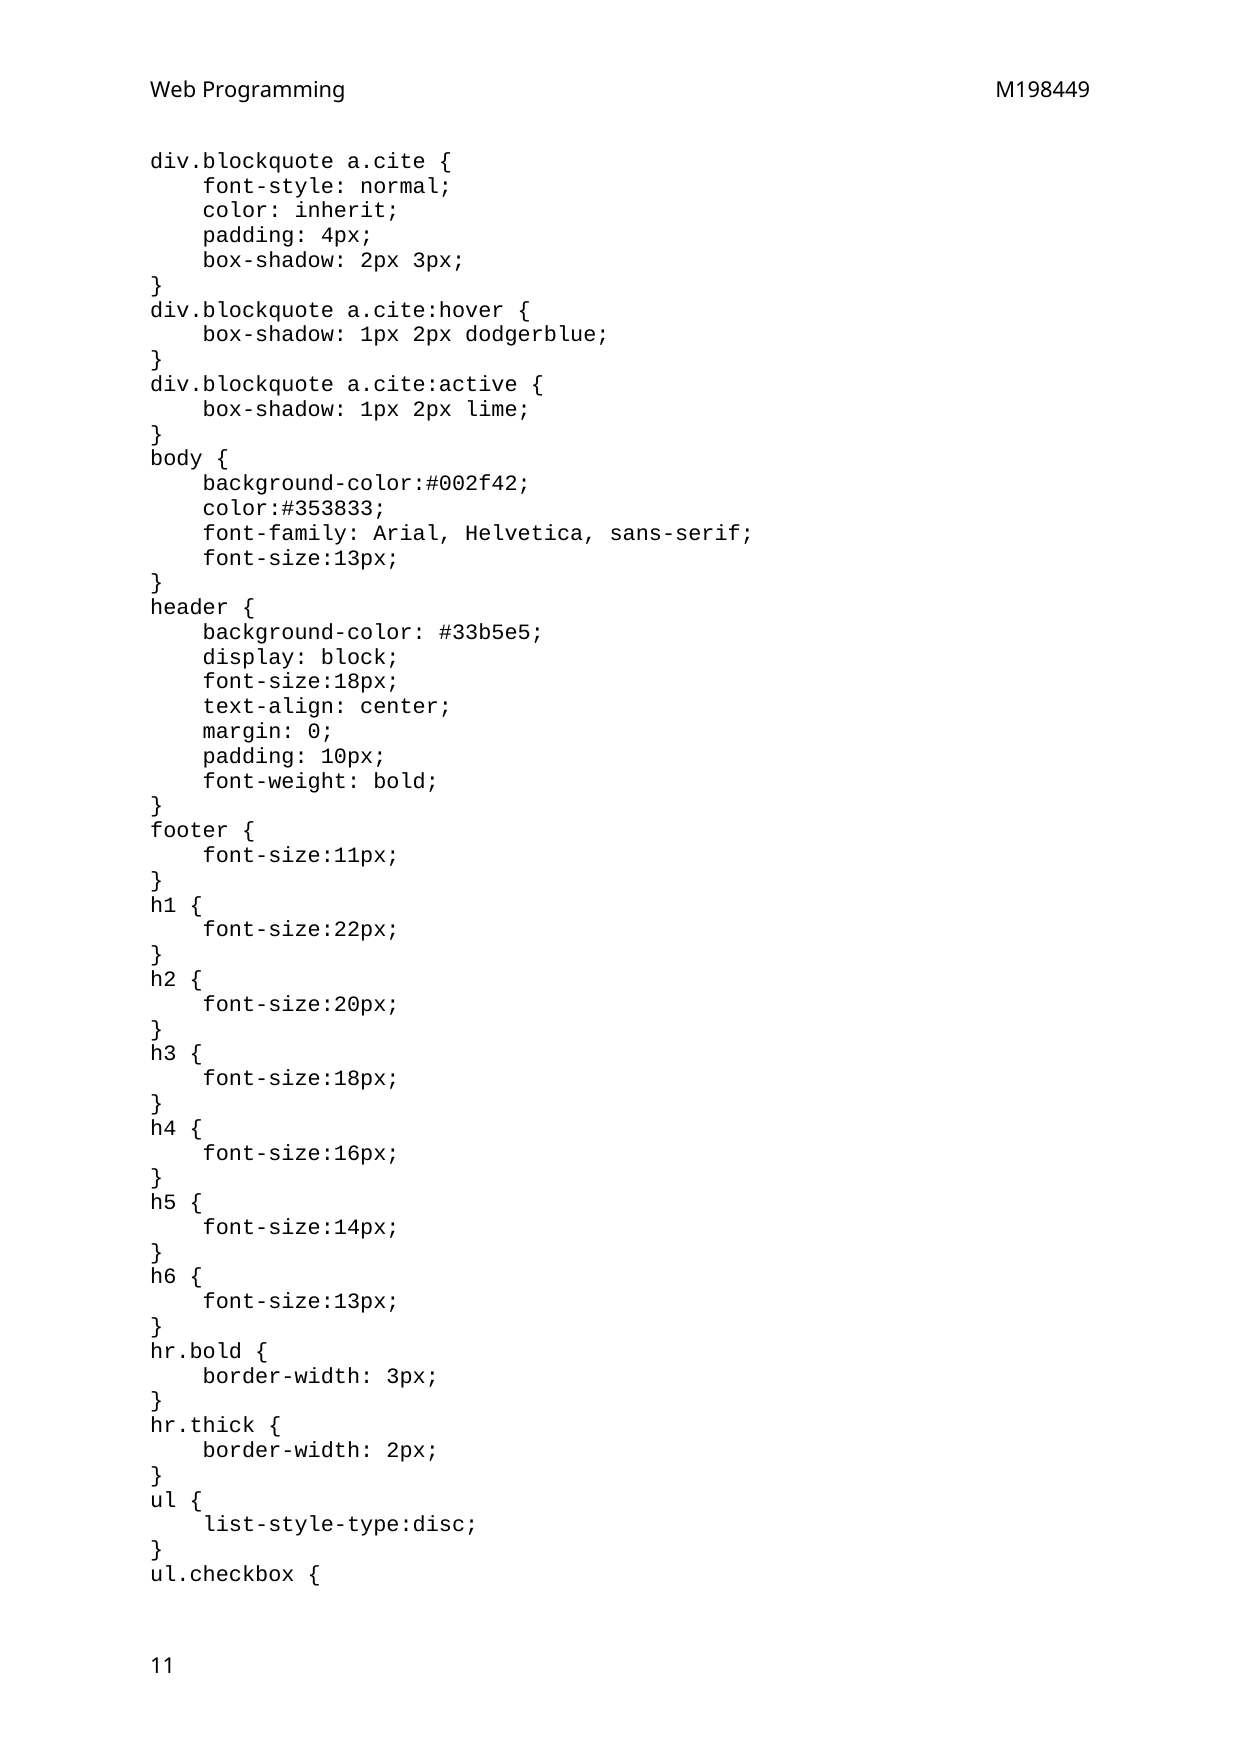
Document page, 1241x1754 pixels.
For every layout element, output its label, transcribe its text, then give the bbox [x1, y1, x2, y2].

text } [150, 423, 1090, 447]
text body { [150, 447, 1090, 472]
text ul.checkbox { [150, 1563, 1090, 1588]
text box-shadow: 1px 2px dodgerblue; [150, 323, 1090, 348]
text } [150, 274, 1090, 299]
text display: block; [150, 646, 1090, 671]
text } [150, 943, 1090, 968]
text font-size:18px; [150, 671, 1090, 695]
text } [150, 348, 1090, 373]
text } [150, 571, 1090, 596]
text font-style: normal; [150, 175, 1090, 199]
text footer { [150, 819, 1090, 844]
text color: inherit; [150, 199, 1090, 224]
text div.blockquote a.cite:hover { [150, 299, 1090, 323]
text font-size:16px; [150, 1142, 1090, 1166]
text font-size:22px; [150, 918, 1090, 943]
text } [150, 1241, 1090, 1266]
text h5 { [150, 1191, 1090, 1216]
text } [150, 1166, 1090, 1191]
text } [150, 794, 1090, 819]
text div.blockquote a.cite:active { [150, 373, 1090, 398]
text } [150, 1464, 1090, 1489]
text h3 { [150, 1042, 1090, 1067]
text box-shadow: 1px 2px lime; [150, 398, 1090, 423]
text color:#353833; [150, 497, 1090, 522]
text padding: 10px; [150, 745, 1090, 770]
text border-width: 3px; [150, 1365, 1090, 1389]
text font-family: Arial, Helvetica, sans-serif; [150, 522, 1090, 547]
text h6 { [150, 1266, 1090, 1290]
text } [150, 869, 1090, 894]
text } [150, 1315, 1090, 1340]
text } [150, 1092, 1090, 1117]
text font-size:13px; [150, 547, 1090, 571]
text h4 { [150, 1117, 1090, 1142]
text font-size:20px; [150, 993, 1090, 1018]
text } [150, 1018, 1090, 1042]
text } [150, 1389, 1090, 1414]
text background-color:#002f42; [150, 472, 1090, 497]
text font-size:13px; [150, 1290, 1090, 1315]
text font-size:14px; [150, 1216, 1090, 1241]
text font-size:11px; [150, 844, 1090, 869]
text list-style-type:disc; [150, 1513, 1090, 1538]
text font-size:18px; [150, 1067, 1090, 1092]
text hr.bold { [150, 1340, 1090, 1365]
text } [150, 1538, 1090, 1563]
text ul { [150, 1489, 1090, 1513]
text margin: 0; [150, 720, 1090, 745]
text hr.thick { [150, 1414, 1090, 1439]
text h2 { [150, 968, 1090, 993]
text h1 { [150, 894, 1090, 918]
text div.blockquote a.cite { [150, 150, 1090, 175]
text font-weight: bold; [150, 770, 1090, 794]
text background-color: #33b5e5; [150, 621, 1090, 646]
text text-align: center; [150, 695, 1090, 720]
text box-shadow: 2px 3px; [150, 249, 1090, 274]
text header { [150, 596, 1090, 621]
text border-width: 2px; [150, 1439, 1090, 1464]
text padding: 4px; [150, 224, 1090, 249]
